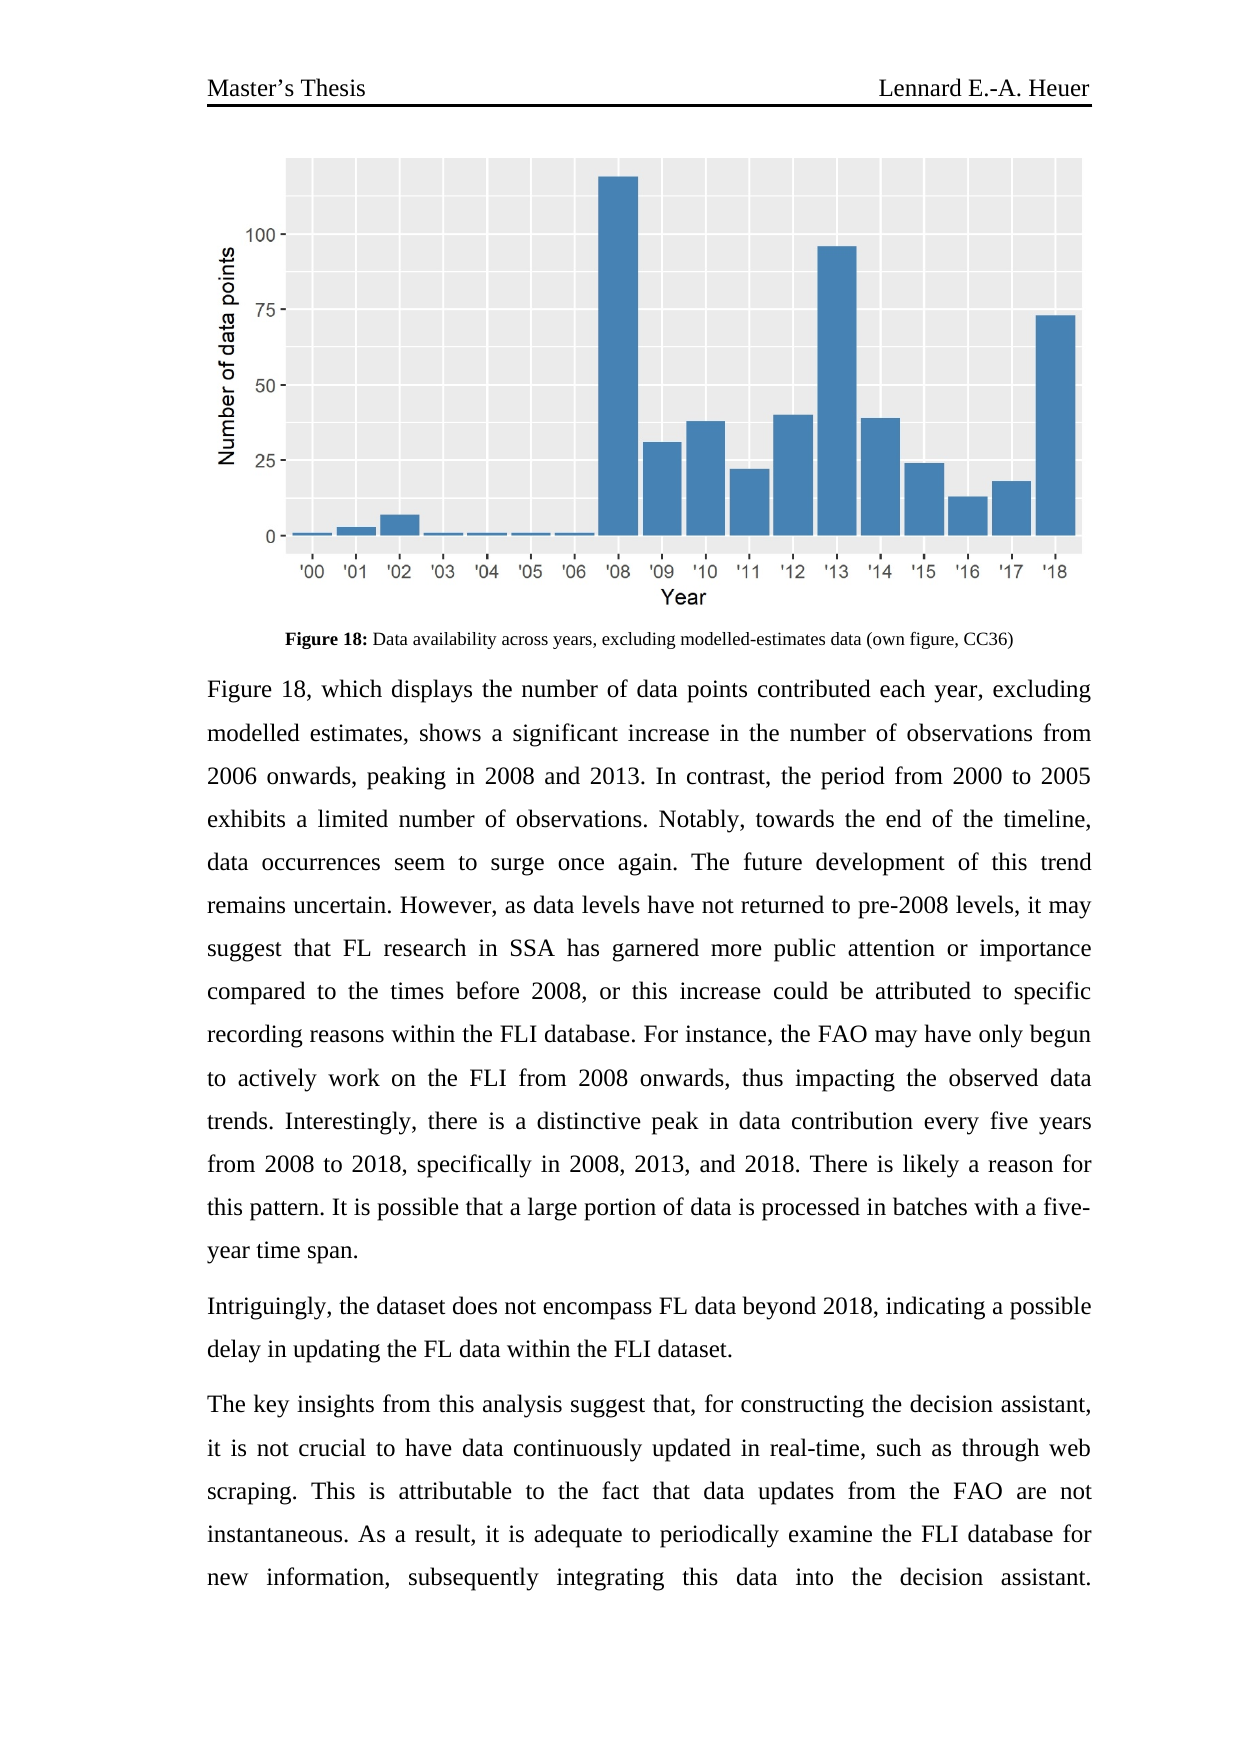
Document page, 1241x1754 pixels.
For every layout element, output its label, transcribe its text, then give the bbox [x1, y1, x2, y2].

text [207, 1389, 1092, 1591]
subtitle Figure 18: Data availability across years, excluding modelled-estimates data (own figure, CC36) [207, 628, 1092, 649]
picture [207, 147, 1093, 620]
text Figure 18, which displays the number of data points contributed each year, excluding modelled estimates, shows a significant increase in the number of observations from 2006 onwards, peaking in 2008 and 2013. In contrast, the period from 2000 to 2005 exhibits a limited number of observations. Notably, towards the end of the timeline, data occurrences seem to surge once again. The future development of this trend remains uncertain. However, as data levels have not returned to pre-2008 levels, it may suggest that FL research in SSA has garnered more public attention or importance compared to the times before 2008, or this increase could be attributed to specific recording reasons within the FLI database. For instance, the FAO may have only begun to actively work on the FLI from 2008 onwards, thus impacting the observed data trends. Interestingly, there is a distinctive peak in data contribution every five years from 2008 to 2018, specifically in 2008, 2013, and 2018. There is likely a reason for this pattern. It is possible that a large portion of data is processed in batches with a five-year time span. [207, 674, 1092, 1264]
text Intriguingly, the dataset does not encompass FL data beyond 2018, indicating a possible delay in updating the FL data within the FLI dataset. [207, 1291, 1092, 1363]
